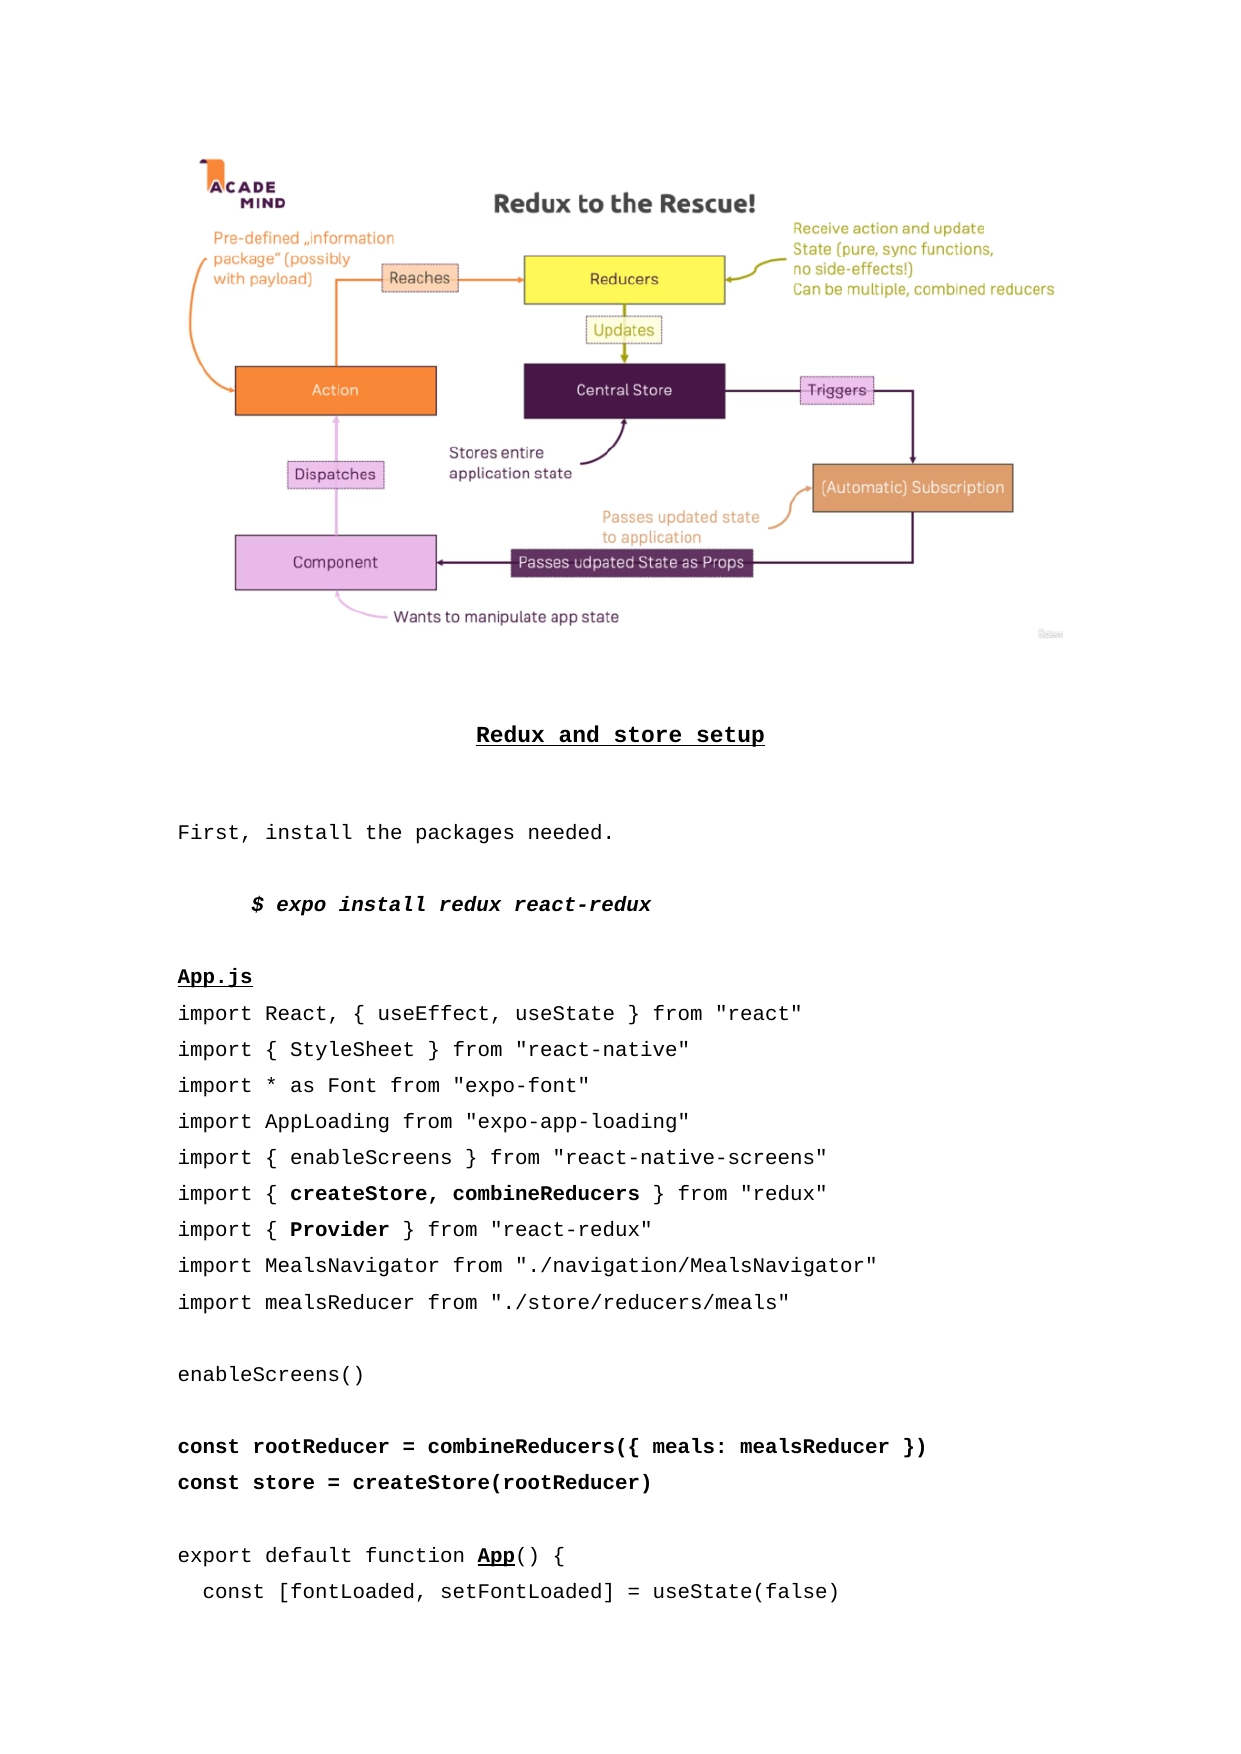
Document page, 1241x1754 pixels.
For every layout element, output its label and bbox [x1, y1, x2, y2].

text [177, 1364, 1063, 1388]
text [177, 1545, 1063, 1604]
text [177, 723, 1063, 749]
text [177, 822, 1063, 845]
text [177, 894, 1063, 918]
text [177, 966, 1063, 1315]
picture [177, 147, 1063, 639]
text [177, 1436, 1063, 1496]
